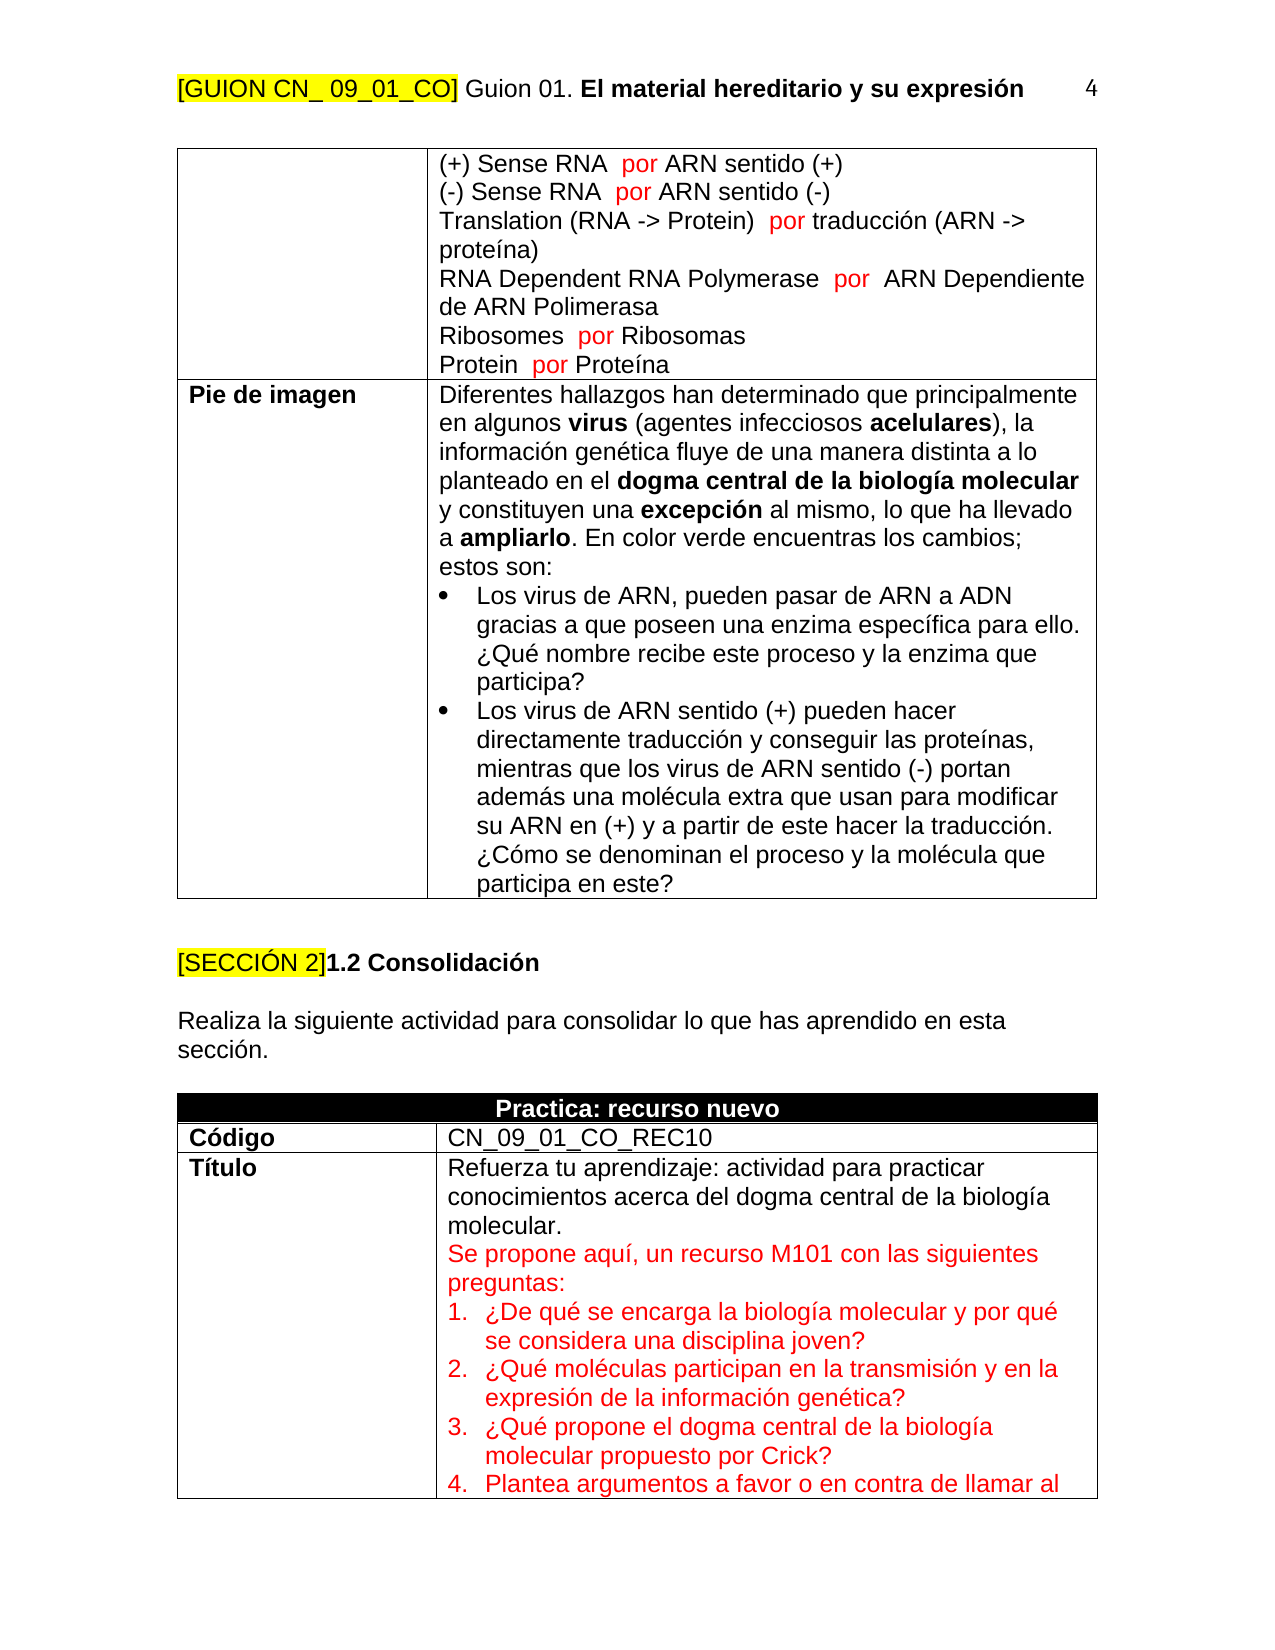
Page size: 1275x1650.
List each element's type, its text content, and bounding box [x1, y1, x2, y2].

table_cell CN_09_01_CO_REC10 [437, 1124, 1097, 1152]
table_header Practica: recurso nuevo [178, 1094, 1097, 1122]
table_cell Título [178, 1153, 436, 1498]
table_cell Pie de imagen [178, 380, 427, 897]
text Realiza la siguiente actividad para consolidar lo que has aprendido en esta sección. [177, 1006, 1098, 1063]
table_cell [437, 1153, 1097, 1498]
text [SECCIÓN 2]1.2 Consolidación [326, 948, 1098, 977]
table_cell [178, 149, 427, 379]
table_cell Código [178, 1124, 436, 1152]
table_cell Diferentes hallazgos han determinado que principalmente en algunos virus (agentes infecciosos acelulares), la información genética fluye de una manera distinta a lo planteado en el dogma central de la biología molecular y constituyen una excepción al mismo, lo que ha llevado a ampliarlo. En color verde encuentras los cambios; estos son: Los virus de ARN, pueden pasar de ARN a ADN gracias a que poseen una enzima específica para ello. ¿Qué nombre recibe este proceso y la enzima que participa? Los virus de ARN sentido (+) pueden hacer directamente traducción y conseguir las proteínas, mientras que los virus de ARN sentido (-) portan además una molécula extra que usan para modificar su ARN en (+) y a partir de este hacer la traducción. ¿Cómo se denominan el proceso y la molécula que participa en este? [428, 380, 1096, 897]
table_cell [428, 149, 1096, 379]
